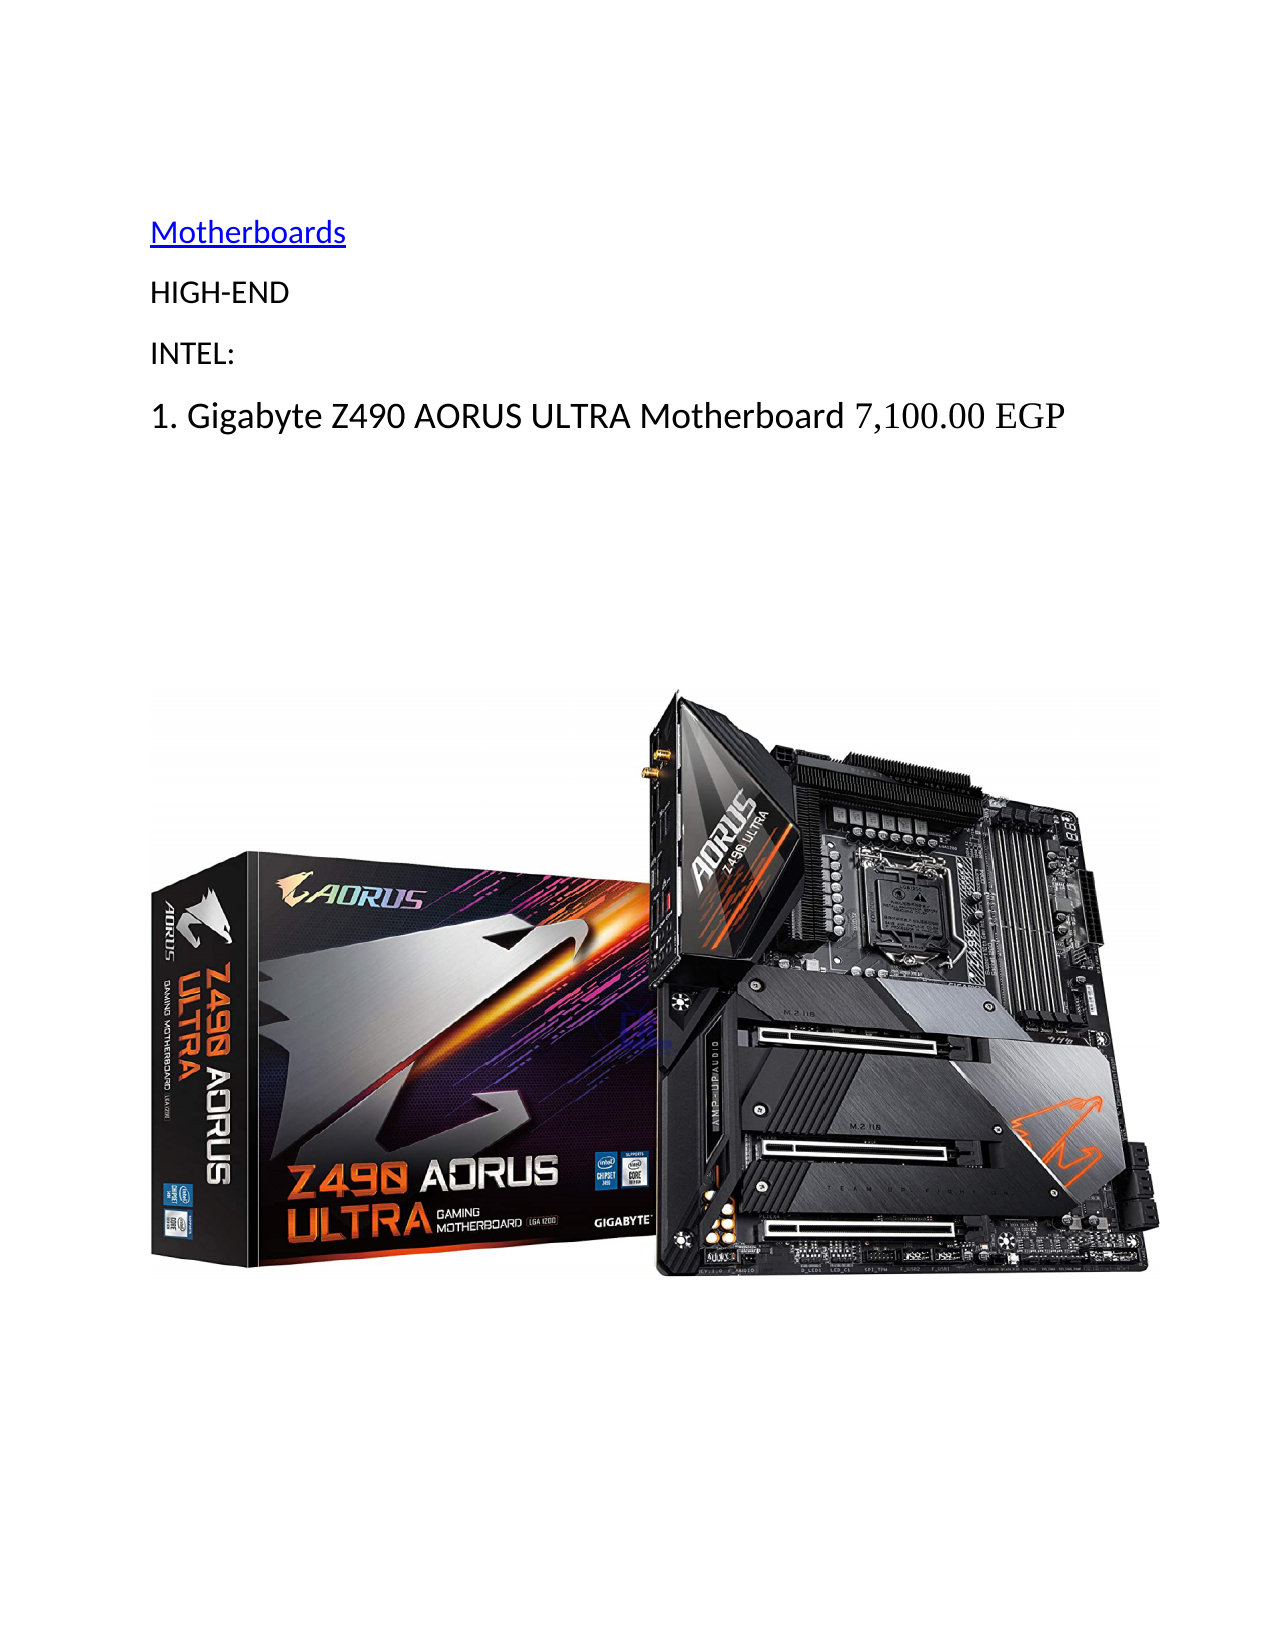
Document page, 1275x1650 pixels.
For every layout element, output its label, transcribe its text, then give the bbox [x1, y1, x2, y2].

picture [150, 557, 1162, 1407]
text 1. Gigabyte Z490 AORUS ULTRA Motherboard 7,100.00 EGP [150, 392, 1125, 438]
text INTEL: [150, 332, 1125, 373]
text Motherboards [150, 211, 1125, 251]
text HIGH-END [150, 271, 1125, 312]
